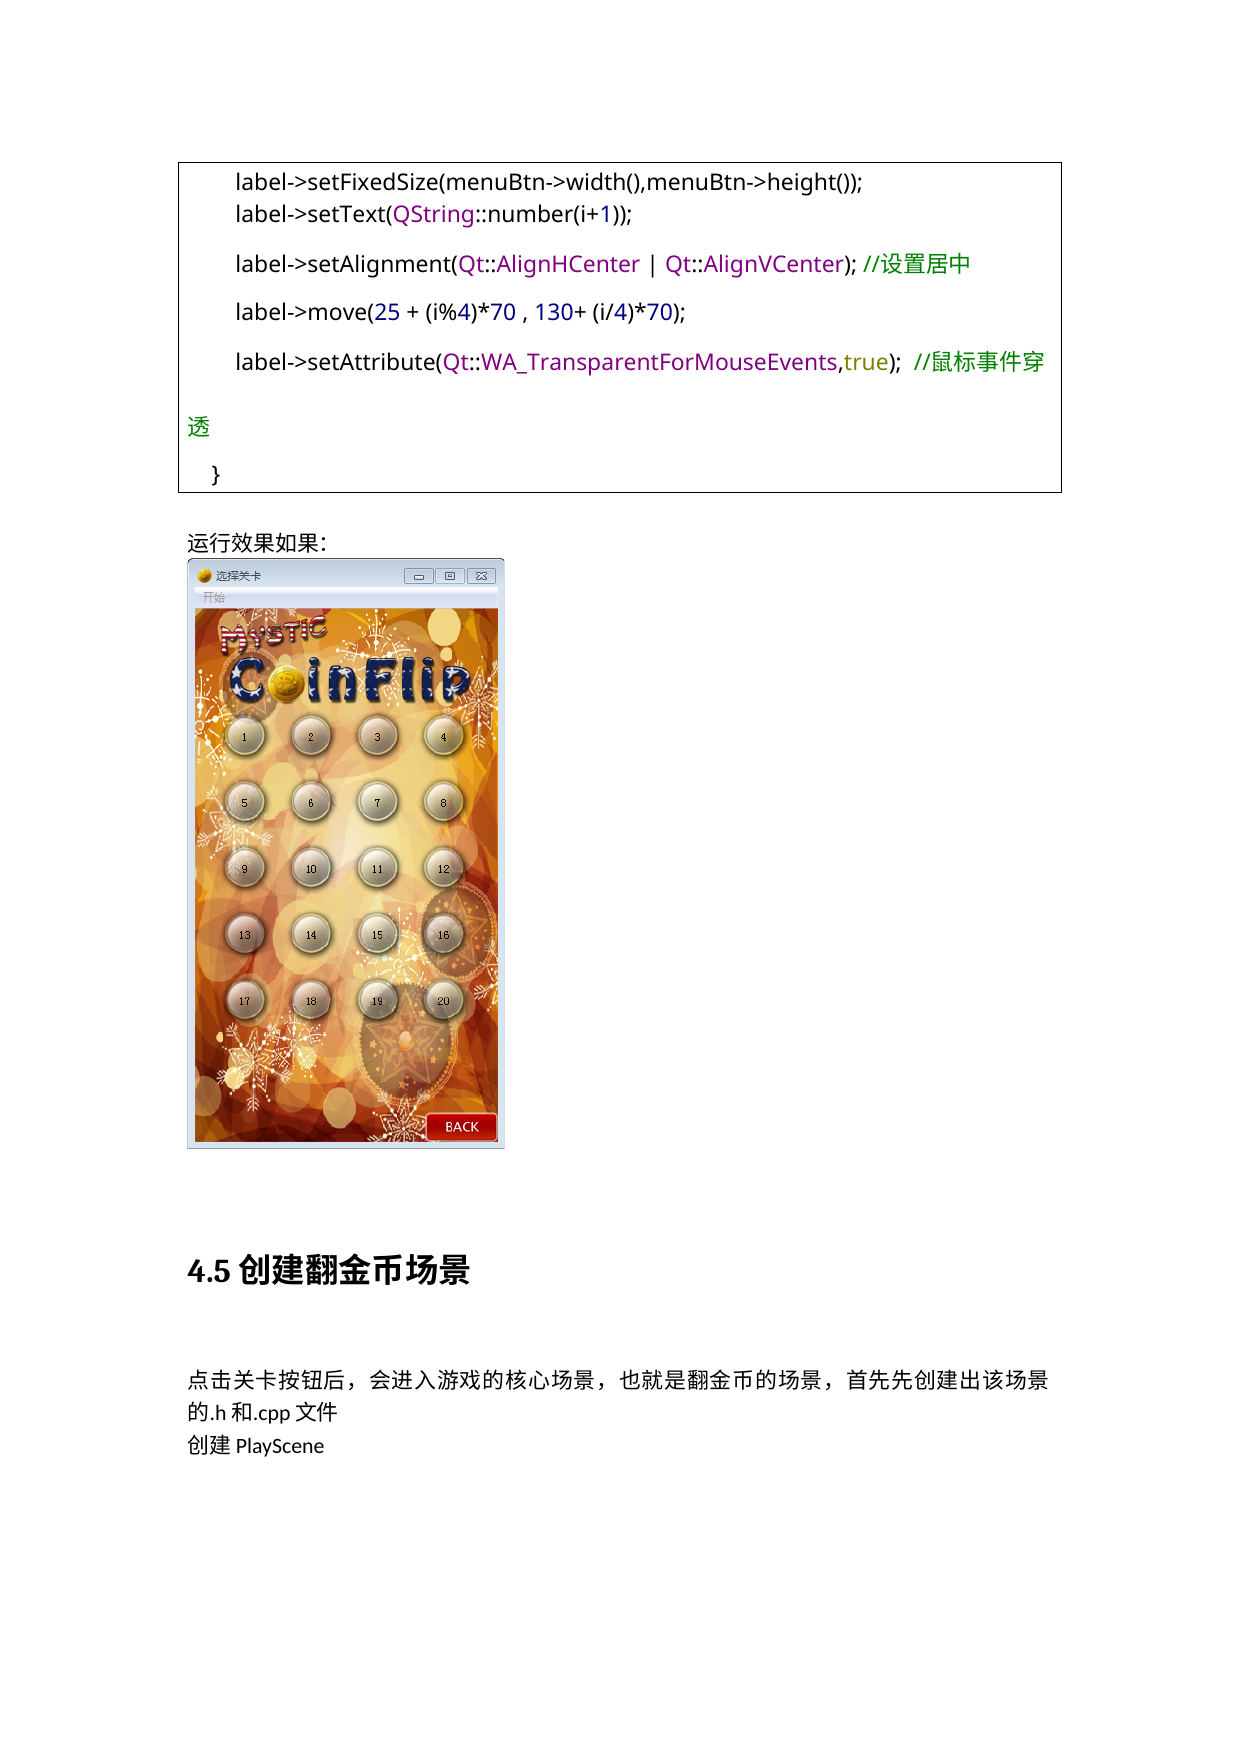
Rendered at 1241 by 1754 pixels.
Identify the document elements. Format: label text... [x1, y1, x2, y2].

text label->setText(QString::number(i+1)); [187, 198, 1053, 230]
subtitle 4.5 创建翻金币场景 [187, 1235, 1053, 1300]
picture [187, 558, 505, 1149]
text 点击关卡按钮后，会进入游戏的核心场景，也就是翻金币的场景，首先先创建出该场景的.h和.cpp文件 [187, 1362, 1053, 1427]
text 运行效果如果： [187, 526, 1053, 558]
text label->setAttribute(Qt::WA_TransparentForMouseEvents,true); //鼠标事件穿透 [187, 328, 1053, 454]
text label->setFixedSize(menuBtn->width(),menuBtn->height()); [179, 163, 1061, 198]
text label->setAlignment(Qt::AlignHCenter | Qt::AlignVCenter); //设置居中 [187, 230, 1053, 295]
text label->move(25 + (i%4)*70 , 130+ (i/4)*70); [187, 295, 1053, 328]
text 创建PlayScene [187, 1427, 1053, 1460]
text } [179, 454, 1061, 492]
